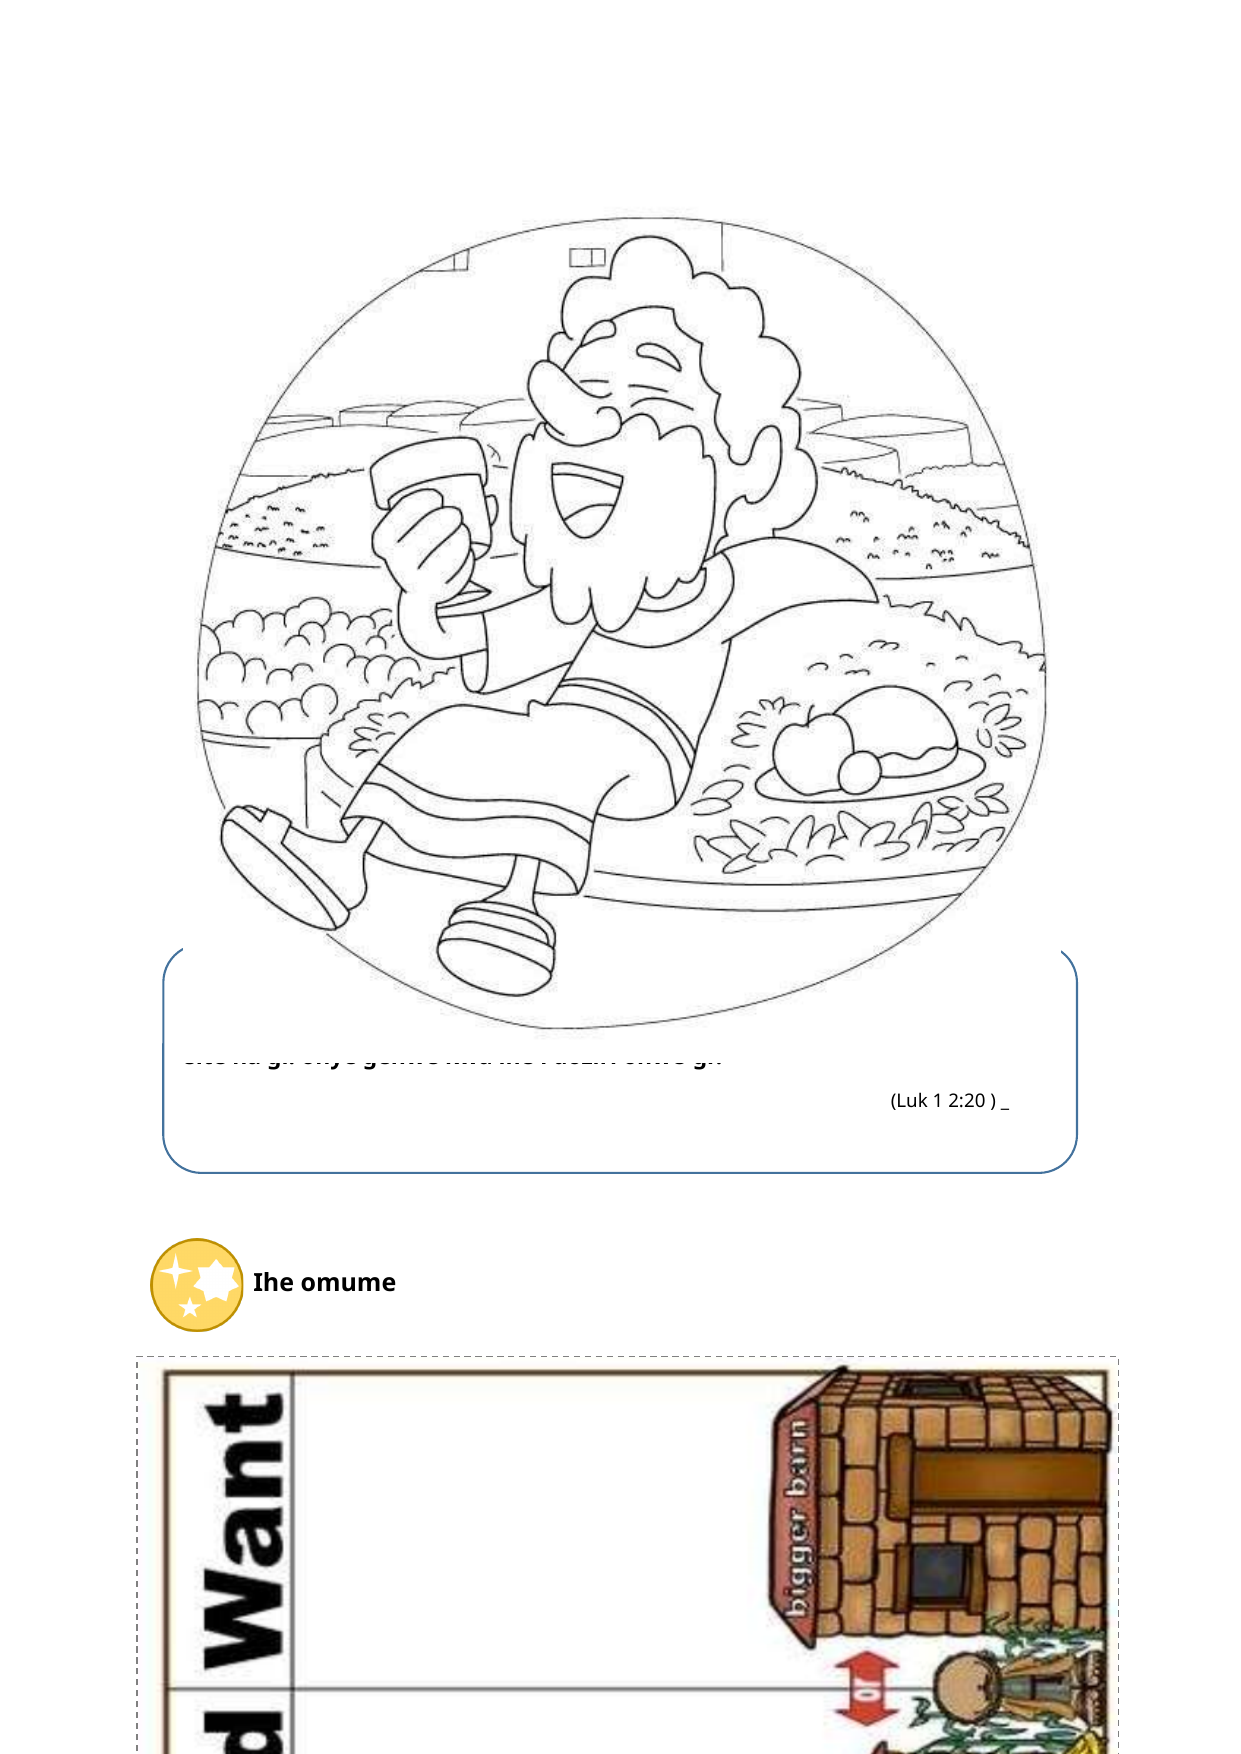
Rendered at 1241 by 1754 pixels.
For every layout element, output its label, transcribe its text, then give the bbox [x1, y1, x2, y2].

picture [150, 1238, 244, 1332]
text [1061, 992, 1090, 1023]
picture [183, 184, 1061, 1063]
picture [139, 1357, 1118, 1754]
text (Luk 1 2:20 ) _ [150, 1088, 1090, 1113]
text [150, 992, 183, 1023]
text site na gi. ònye gēnwe kwa ihe i doziri onwe-gi? [150, 1040, 1090, 1071]
text Ihe omume [244, 1264, 1090, 1298]
